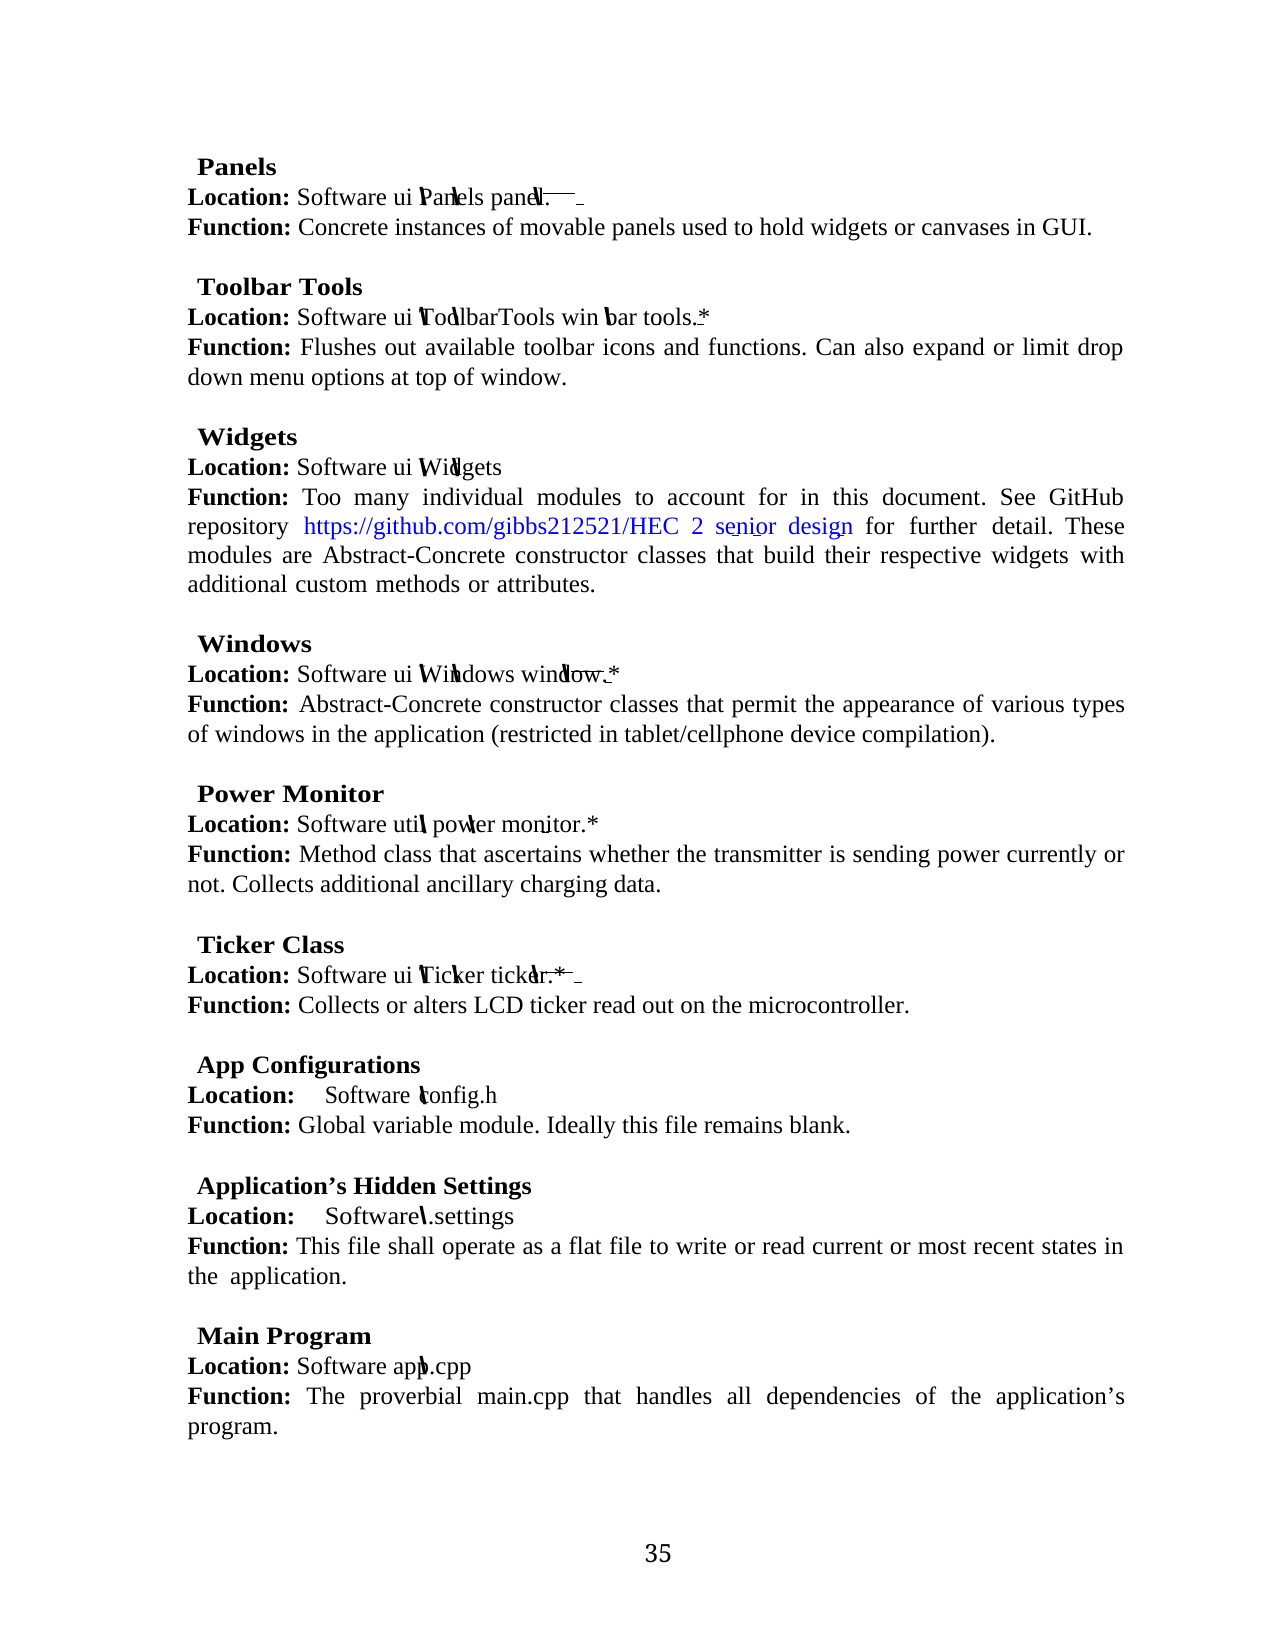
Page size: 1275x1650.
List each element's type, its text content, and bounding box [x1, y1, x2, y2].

subtitle Widgets [197, 422, 1225, 451]
text Function: Method class that ascertains whether the transmitter is sending power currently or not. Collects additional ancillary charging data. [187, 839, 1125, 898]
text Application’s Hidden Settings Location: Software .settings [187, 1171, 557, 1230]
subtitle Power Monitor [197, 779, 1225, 808]
text Location: Software ui ToolbarTools win bar tools.* [187, 302, 1225, 331]
subtitle Main Program [197, 1321, 1225, 1350]
text Function: This file shall operate as a flat file to write or read current or most recent states in the application. [187, 1231, 1125, 1290]
text Function: Global variable module. Ideally this file remains blank. [187, 1111, 1225, 1139]
subtitle Ticker Class [197, 930, 1225, 958]
text App Configurations Location: Software config.h [187, 1050, 511, 1109]
subtitle Panels [197, 152, 1225, 180]
text Location: Software ui Widgets [187, 452, 1225, 481]
text Location: Software ui Ticker ticker.* [187, 960, 1225, 989]
text Location: Software ui Panels panel. [187, 182, 1225, 210]
text Location: Software app.cpp [187, 1351, 1225, 1380]
text Function: Too many individual modules to account for in this document. See GitHub repository https://github.com/gibbs212521/HEC 2 senior design for further detail. These modules are Abstract-Concrete constructor classes that build their respective widgets with additional custom methods or attributes. [187, 482, 1125, 598]
text Function: Concrete instances of movable panels used to hold widgets or canvases in GUI. [187, 212, 1125, 240]
text Function: Flushes out available toolbar icons and functions. Can also expand or limit drop down menu options at top of window. [187, 332, 1125, 391]
text Function: The proverbial main.cpp that handles all dependencies of the application’s program. [187, 1381, 1125, 1440]
text Function: Abstract-Concrete constructor classes that permit the appearance of various types of windows in the application (restricted in tablet/cellphone device compilation). [187, 689, 1125, 748]
subtitle Toolbar Tools [197, 272, 1225, 301]
subtitle Windows [197, 629, 1225, 658]
text Location: Software util power monitor.* [187, 809, 1225, 838]
text Function: Collects or alters LCD ticker read out on the microcontroller. [187, 990, 1225, 1019]
text Location: Software ui Windows window.* [187, 659, 1225, 688]
